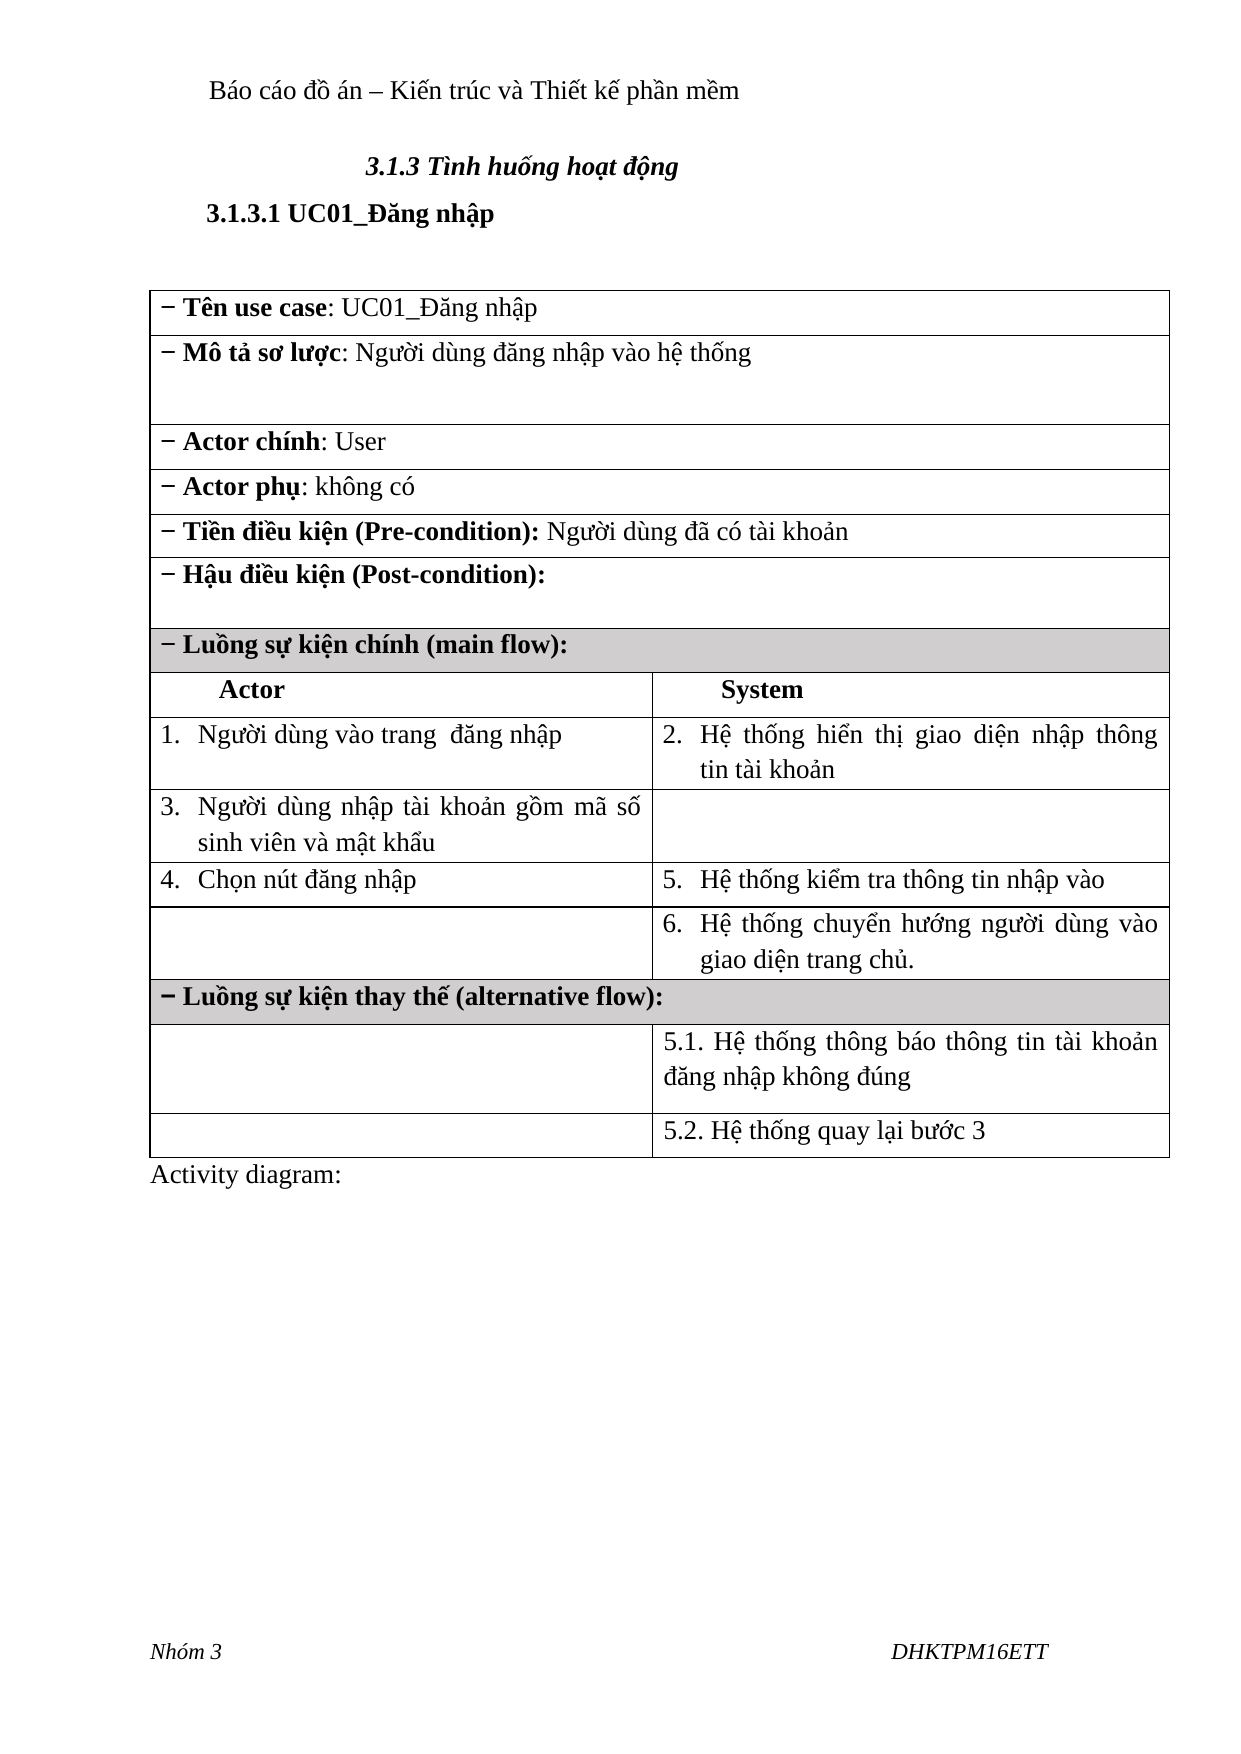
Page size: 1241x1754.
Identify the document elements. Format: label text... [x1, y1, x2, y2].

table_cell [653, 790, 1169, 862]
table_cell Luồng sự kiện chính (main flow): [151, 629, 1169, 672]
table_cell Người dùng nhập tài khoản gồm mã số sinh viên và mật khẩu [151, 790, 652, 862]
table_cell Chọn nút đăng nhập [151, 863, 652, 906]
subtitle Tình huống hoạt động [366, 150, 1090, 181]
table_cell Luồng sự kiện thay thế (alternative flow): [151, 980, 1169, 1024]
text Activity diagram: [150, 1158, 1090, 1189]
table_cell Actor chính: User [151, 425, 1169, 469]
table_cell [151, 1114, 652, 1157]
table_header Tên use case: UC01_Đăng nhập [151, 291, 1169, 335]
table_cell Người dùng vào trang đăng nhập [151, 718, 652, 789]
table_cell Hệ thống kiểm tra thông tin nhập vào [653, 863, 1169, 906]
table_cell Actor [151, 673, 652, 717]
table_cell Mô tả sơ lược: Người dùng đăng nhập vào hệ thống [151, 336, 1169, 424]
table_cell 5.1. Hệ thống thông báo thông tin tài khoản đăng nhập không đúng [653, 1025, 1169, 1113]
table_cell Hậu điều kiện (Post-condition): [151, 558, 1169, 627]
table_cell Tiền điều kiện (Pre-condition): Người dùng đã có tài khoản [151, 515, 1169, 557]
table_cell Hệ thống chuyển hướng người dùng vào giao diện trang chủ. [653, 908, 1169, 979]
table_cell Hệ thống hiển thị giao diện nhập thông tin tài khoản [653, 718, 1169, 789]
subtitle UC01_Đăng nhập [206, 197, 1090, 228]
table_cell System [653, 673, 1169, 717]
table_cell Actor phụ: không có [151, 470, 1169, 513]
table_cell [151, 1025, 652, 1113]
table_cell [151, 908, 652, 979]
table_cell 5.2. Hệ thống quay lại bước 3 [653, 1114, 1169, 1157]
